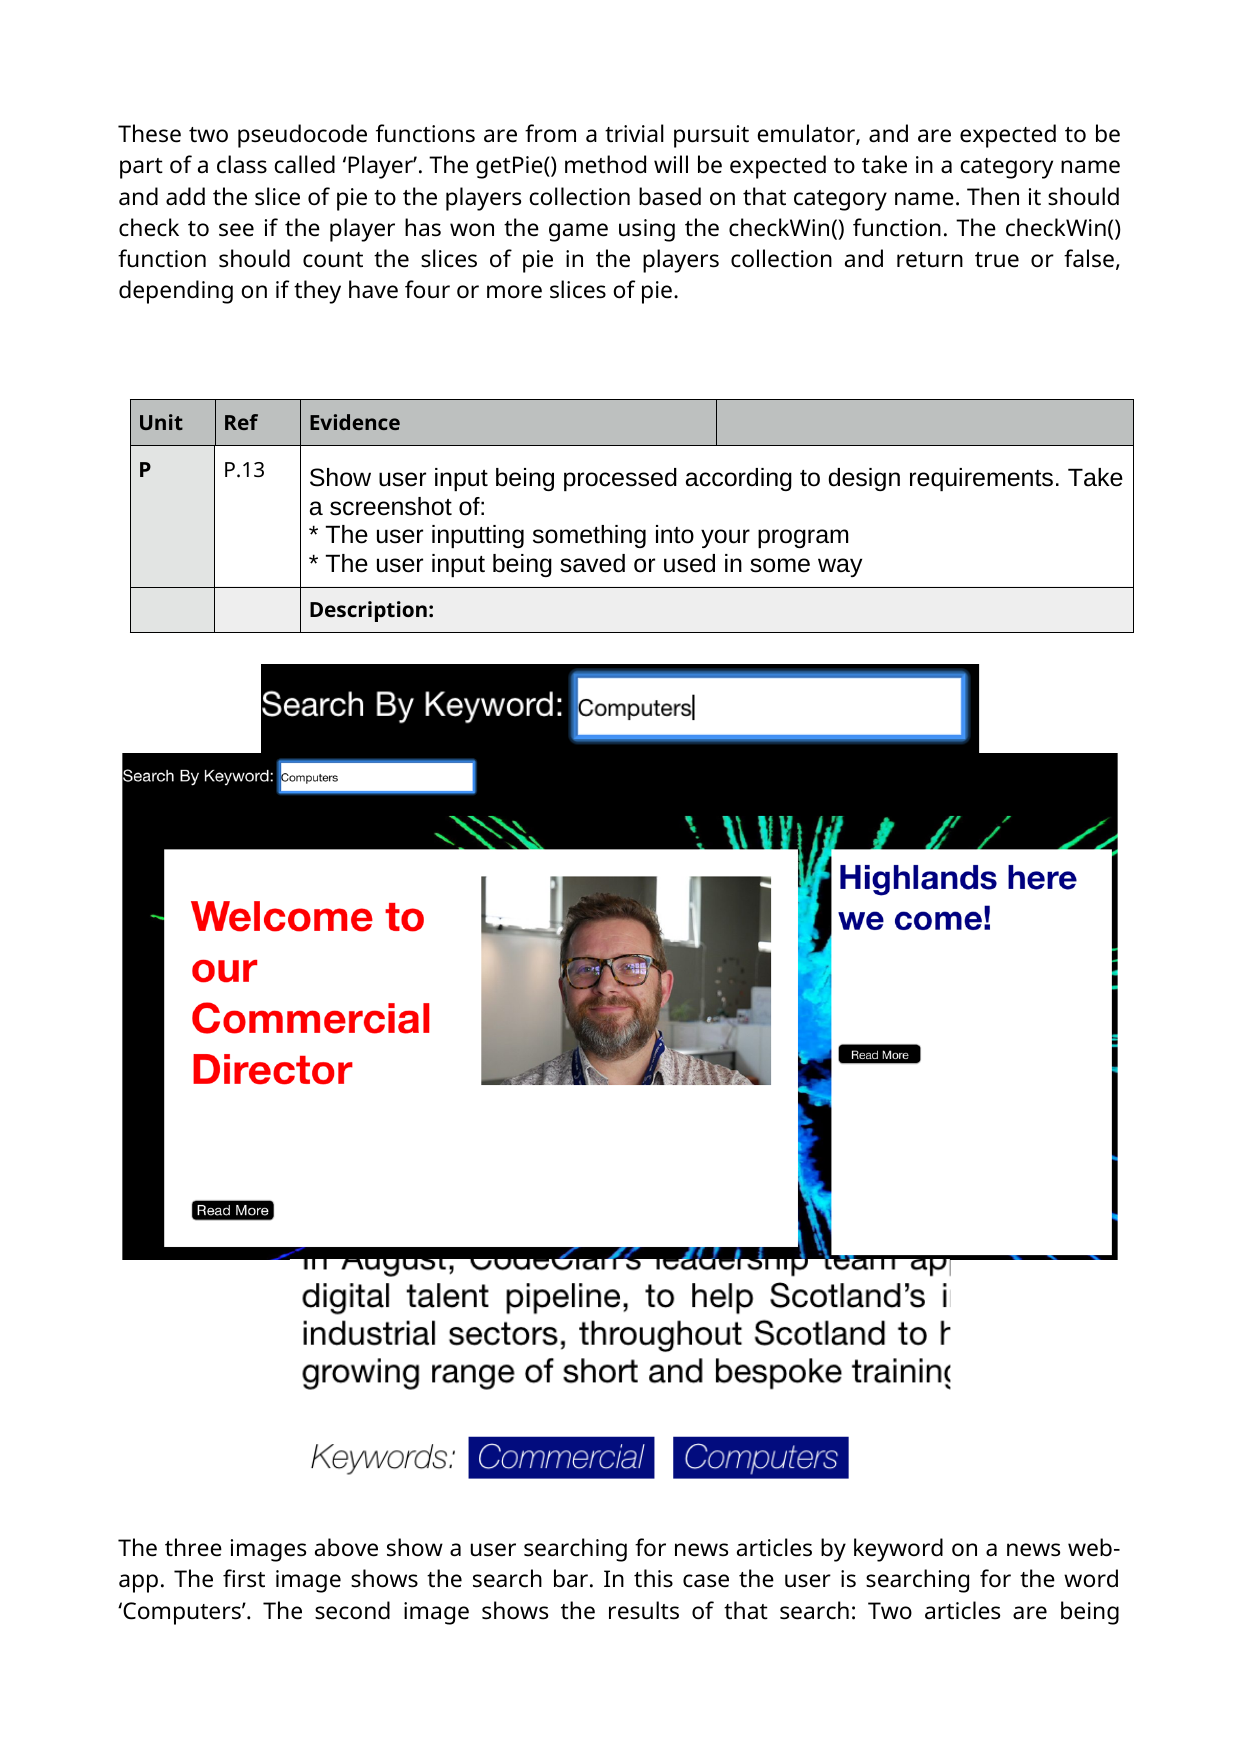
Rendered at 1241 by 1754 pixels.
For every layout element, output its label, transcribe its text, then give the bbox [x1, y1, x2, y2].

picture [122, 664, 1118, 1533]
table_header Evidence [301, 400, 716, 445]
table_header [717, 400, 1133, 445]
table_cell P.13 [215, 446, 300, 586]
table_cell Description: [301, 588, 1133, 632]
table_header Ref [216, 400, 300, 445]
table_header Unit [131, 400, 215, 445]
table_cell [215, 588, 300, 632]
text These two pseudocode functions are from a trivial pursuit emulator, and are expected to be part of a class called ‘Player’. The getPie() method will be expected to take in a category name and add the slice of pie to the players collection based on that category name. Then it should check to see if the player has won the game using the checkWin() function. The checkWin() function should count the slices of pie in the players collection and return true or false, depending on if they have four or more slices of pie. [118, 118, 1122, 306]
table_cell [131, 588, 214, 632]
table_cell P [131, 446, 214, 586]
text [118, 1532, 1122, 1626]
table_cell Show user input being processed according to design requirements. Take a screenshot of: * The user inputting something into your program * The user input being saved or used in some way [301, 446, 1133, 586]
